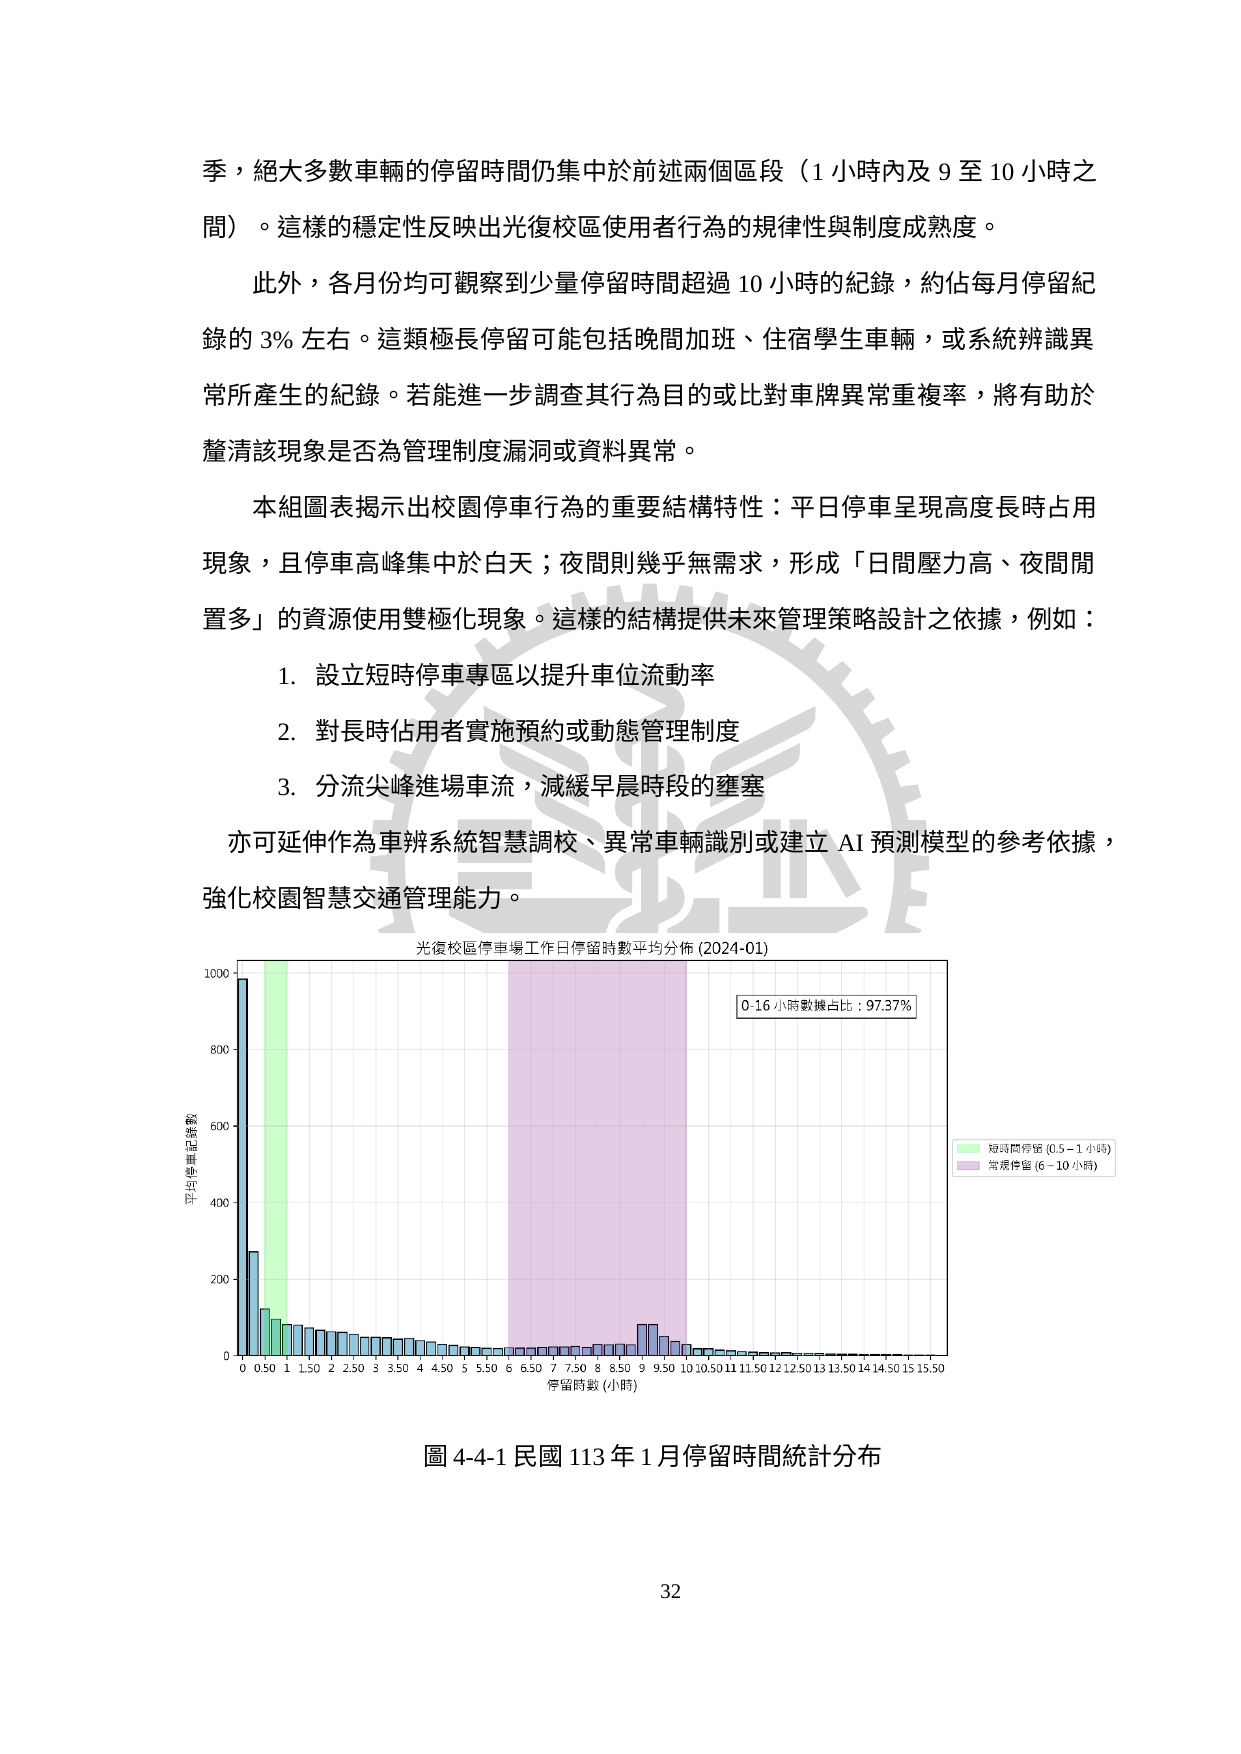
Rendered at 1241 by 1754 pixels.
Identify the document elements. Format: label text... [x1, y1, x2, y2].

list 對長時佔用者實施預約或動態管理制度 [277, 711, 1097, 748]
text 本組圖表揭示出校園停車行為的重要結構特性：平日停車呈現高度長時占用現象，且停車高峰集中於白天；夜間則幾乎無需求，形成「日間壓力高、夜間閒置多」的資源使用雙極化現象。這樣的結構提供未來管理策略設計之依據，例如： [202, 487, 1097, 637]
text 此外，各月份均可觀察到少量停留時間超過 10 小時的紀錄，約佔每月停留紀錄的 3% 左右。這類極長停留可能包括晚間加班、住宿學生車輛，或系統辨識異常所產生的紀錄。若能進一步調查其行為目的或比對車牌異常重複率，將有助於釐清該現象是否為管理制度漏洞或資料異常。 [202, 262, 1097, 469]
list 分流尖峰進場車流，減緩早晨時段的壅塞 [277, 766, 1097, 804]
text 圖4-4-1 民國113年1月停留時間統計分布 [187, 1436, 1097, 1473]
text 亦可延伸作為車辨系統智慧調校、異常車輛識別或建立 AI 預測模型的參考依據，強化校園智慧交通管理能力。 [202, 822, 1097, 916]
list 設立短時停車專區以提升車位流動率 [277, 655, 1097, 692]
picture [177, 933, 1123, 1401]
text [202, 151, 1097, 244]
